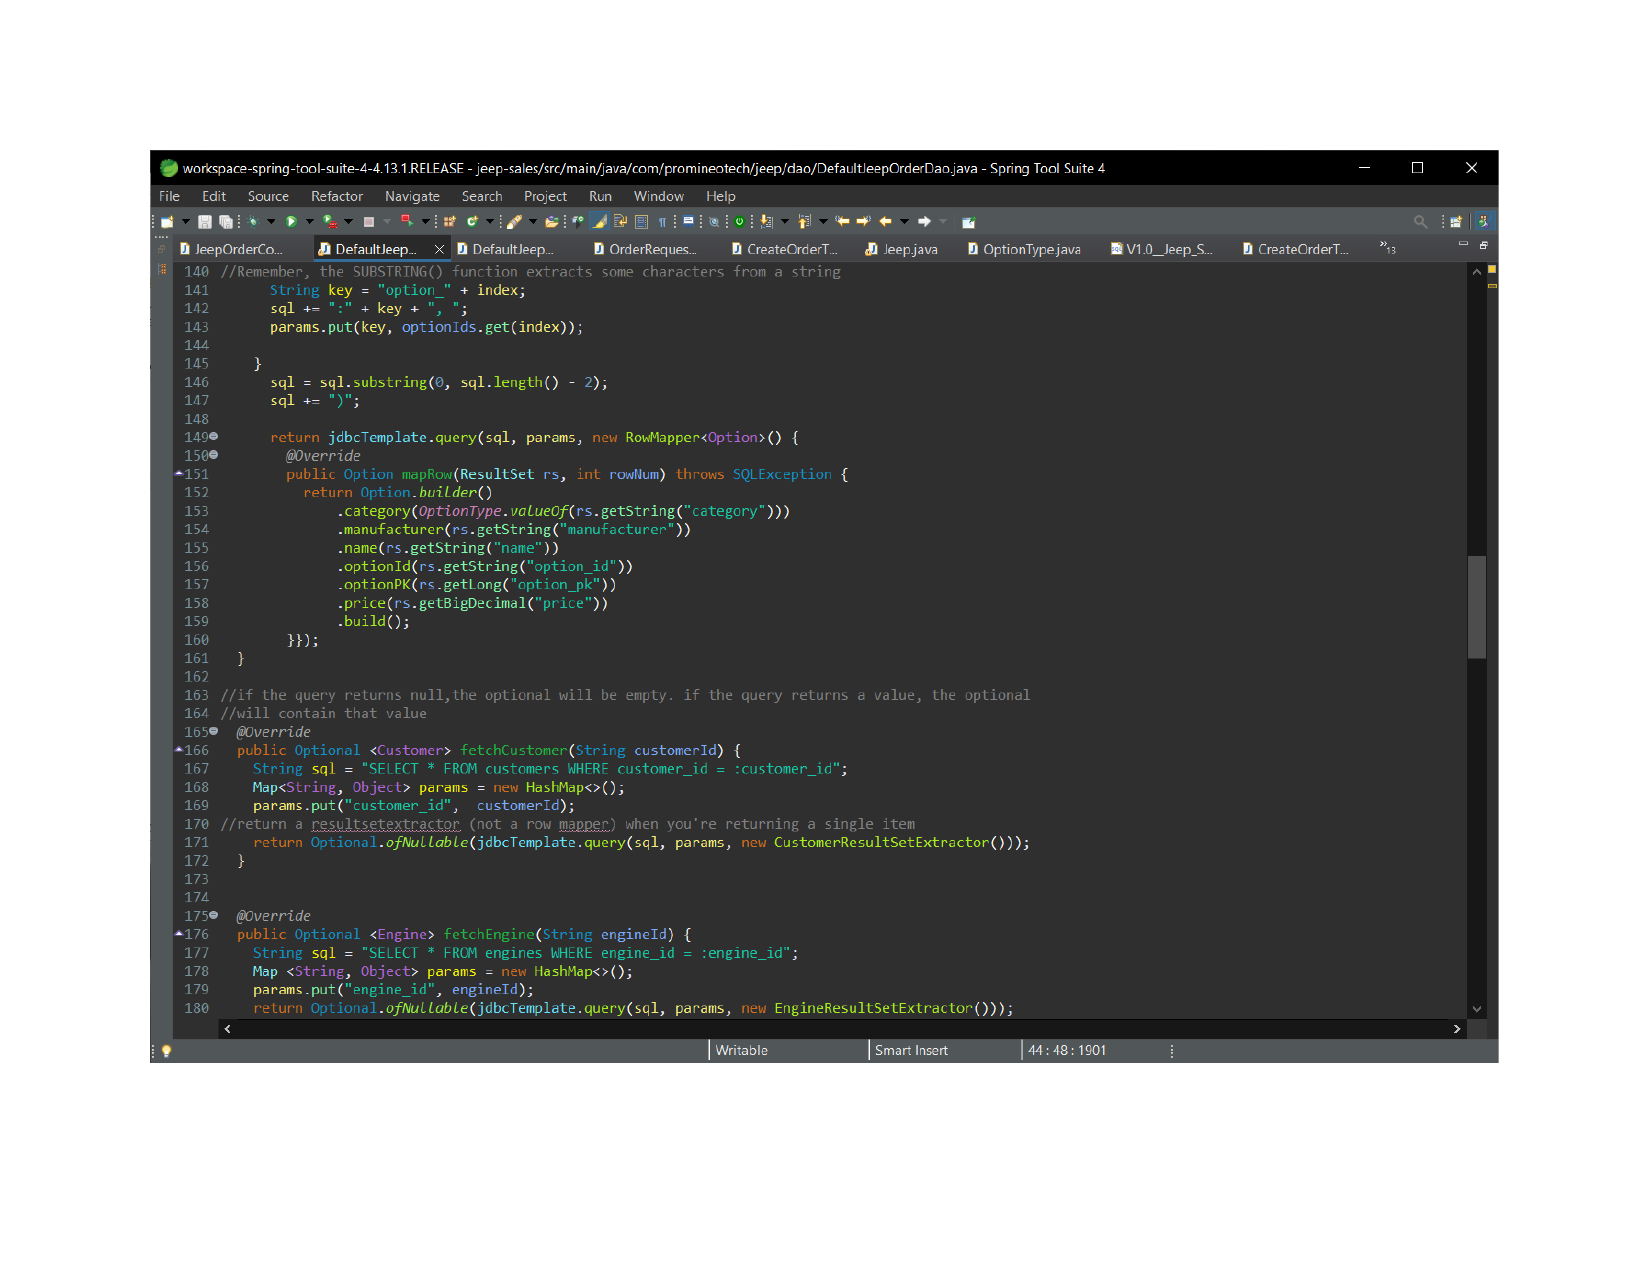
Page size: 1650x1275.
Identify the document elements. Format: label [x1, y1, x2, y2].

picture [150, 150, 1499, 1063]
